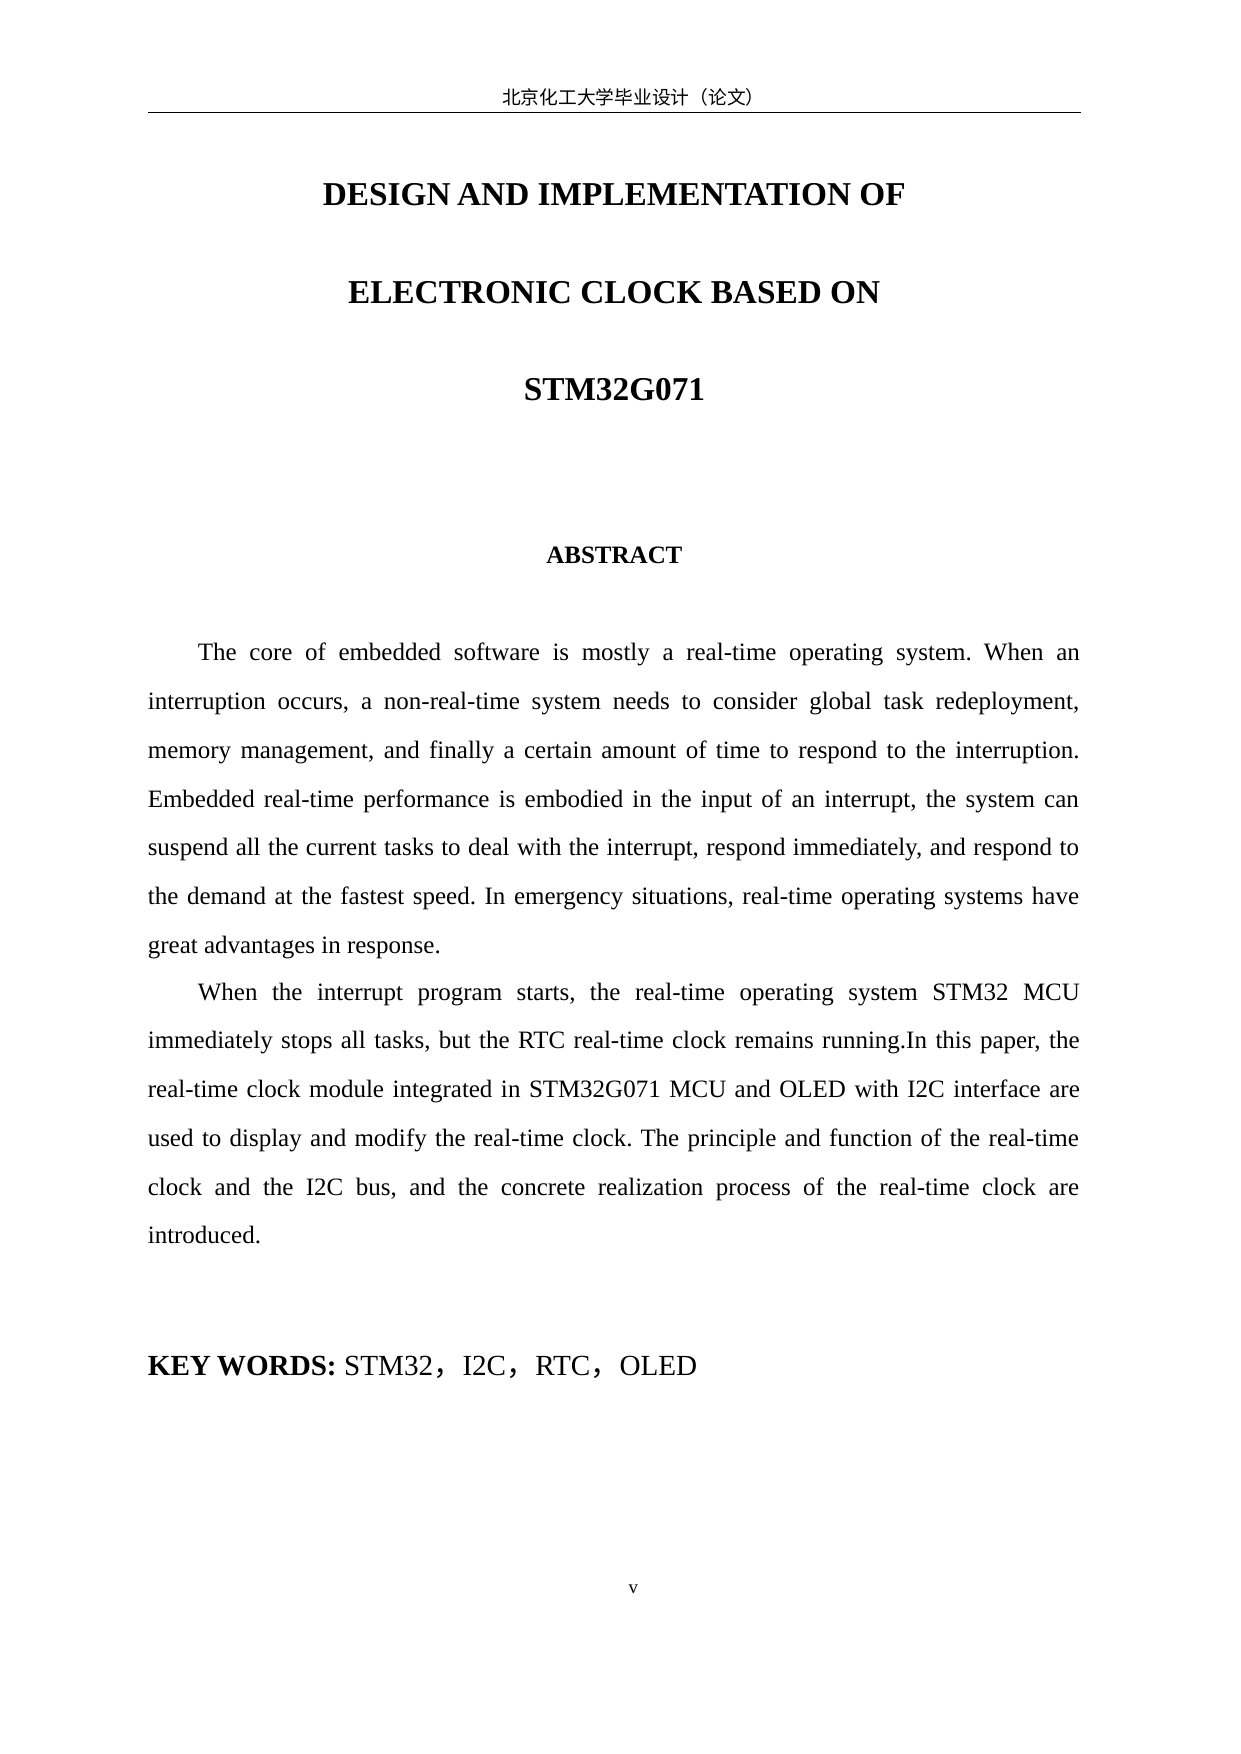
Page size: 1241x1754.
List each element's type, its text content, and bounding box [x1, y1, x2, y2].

text DESIGN AND IMPLEMENTATION OF ELECTRONIC CLOCK BASED ON STM32G071 [273, 161, 956, 421]
text When the interrupt program starts, the real-time operating system STM32 MCU immediately stops all tasks, but the RTC real-time clock remains running.In this paper, the real-time clock module integrated in STM32G071 MCU and OLED with I2C interface are used to display and modify the real-time clock. The principle and function of the real-time clock and the I2C bus, and the concrete realization process of the real-time clock are introduced. [148, 975, 1081, 1251]
text The core of embedded software is mostly a real-time operating system. When an interruption occurs, a non-real-time system needs to consider global task redeployment, memory management, and finally a certain amount of time to respond to the interruption. Embedded real-time performance is embodied in the input of an interrupt, the system can suspend all the current tasks to deal with the interrupt, respond immediately, and respond to the demand at the fastest speed. In emergency situations, real-time operating systems have great advantages in response. [148, 636, 1081, 961]
text ABSTRACT [148, 538, 1081, 571]
text KEY WORDS: STM32，I2C，RTC，OLED [148, 1331, 1081, 1396]
